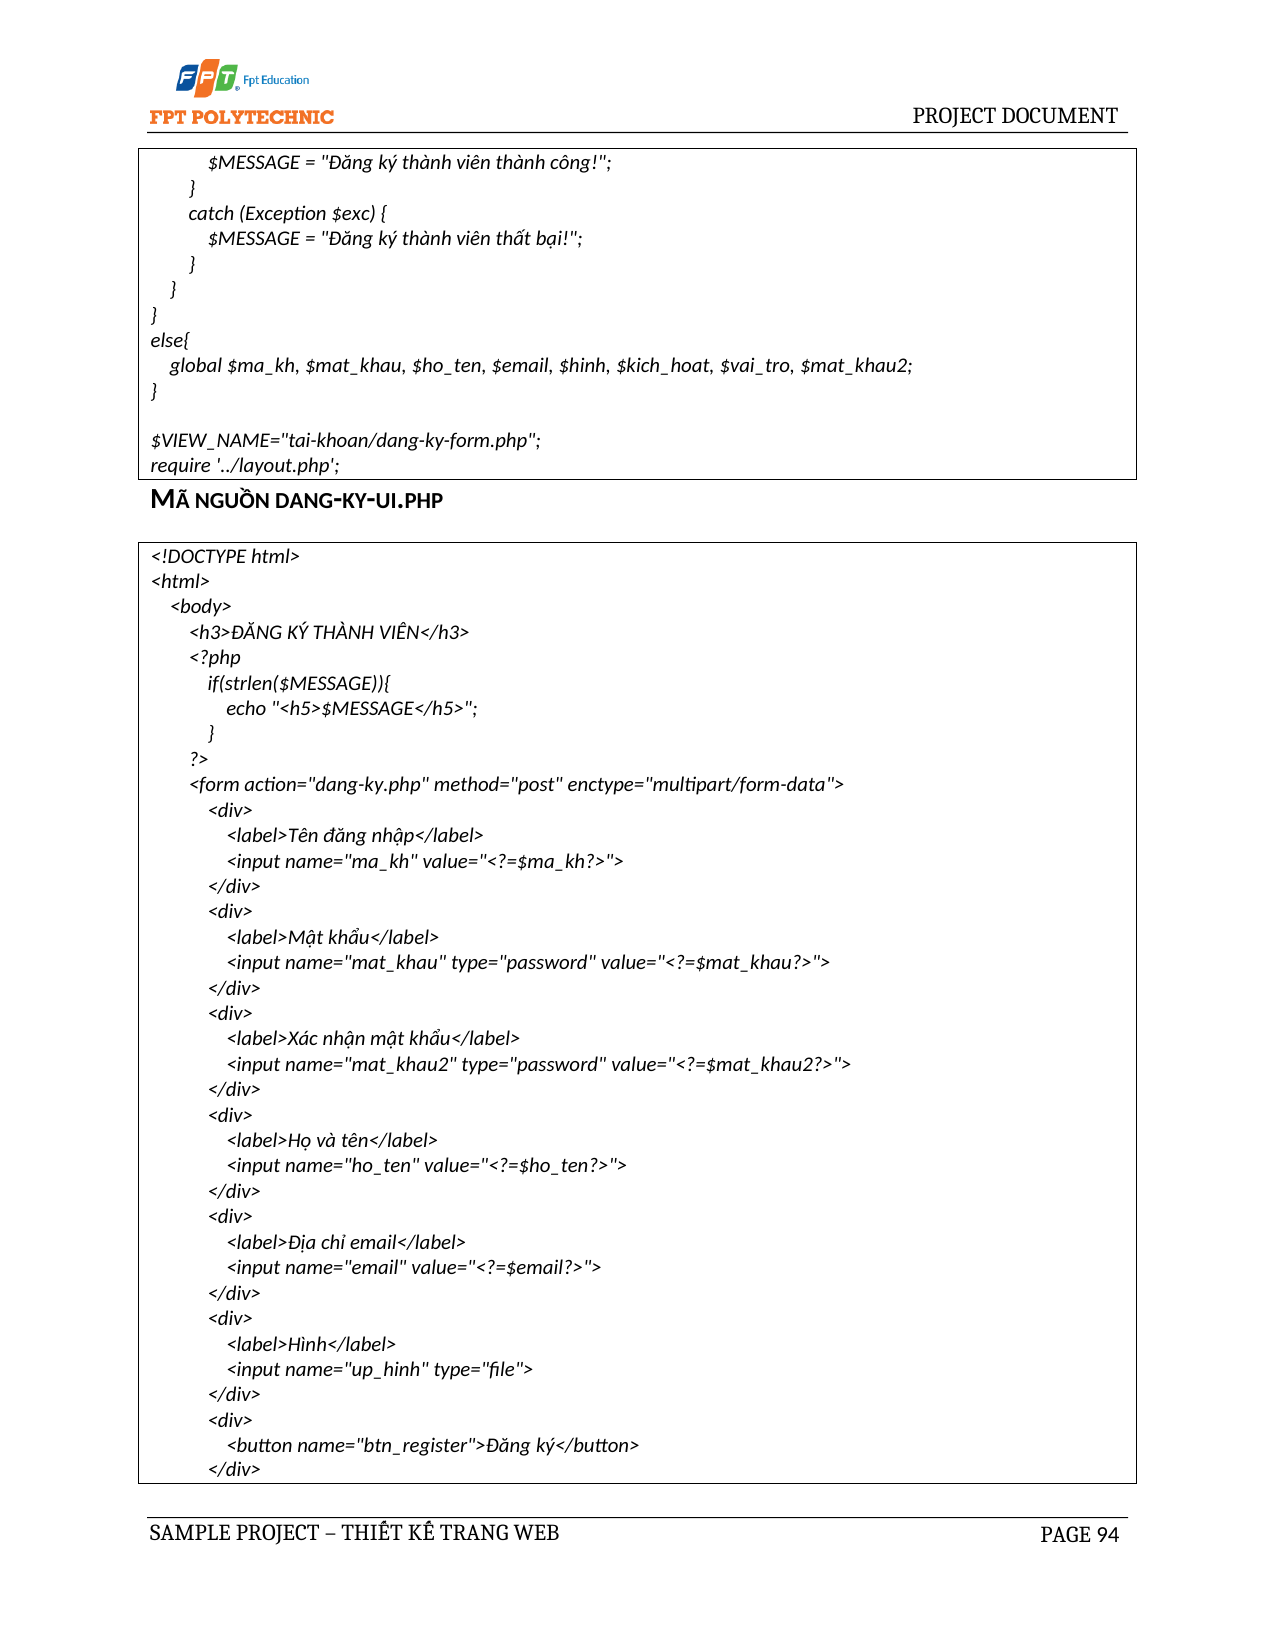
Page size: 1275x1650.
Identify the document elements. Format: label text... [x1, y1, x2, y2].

text MÃ NGUỒN DANG-KY-UI.PHP [150, 480, 1148, 516]
table_header $MESSAGE = "Đăng ký thành viên thành công!"; } catch (Exception $exc) { $MESSAGE = "Đăng ký thành viên thất bại!"; } } } else{ global $ma_kh, $mat_khau, $ho_ten, $email, $hinh, $kich_hoat, $vai_tro, $mat_khau2; } $VIEW_NAME="tai-khoan/dang-ky-form.php"; require '../layout.php'; [139, 149, 1136, 479]
picture [150, 59, 334, 124]
table_header <!DOCTYPE html> <html> <body> <h3>ĐĂNG KÝ THÀNH VIÊN</h3> <?php if(strlen($MESSAGE)){ echo "<h5>$MESSAGE</h5>"; } ?> <form action="dang-ky.php" method="post" enctype="multipart/form-data"> <div> <label>Tên đăng nhập</label> <input name="ma_kh" value="<?=$ma_kh?>"> </div> <div> <label>Mật khẩu</label> <input name="mat_khau" type="password" value="<?=$mat_khau?>"> </div> <div> <label>Xác nhận mật khẩu</label> <input name="mat_khau2" type="password" value="<?=$mat_khau2?>"> </div> <div> <label>Họ và tên</label> <input name="ho_ten" value="<?=$ho_ten?>"> </div> <div> <label>Địa chỉ email</label> <input name="email" value="<?=$email?>"> </div> <div> <label>Hình</label> <input name="up_hinh" type="file"> </div> <div> <button name="btn_register">Đăng ký</button> </div> [139, 543, 1136, 1483]
